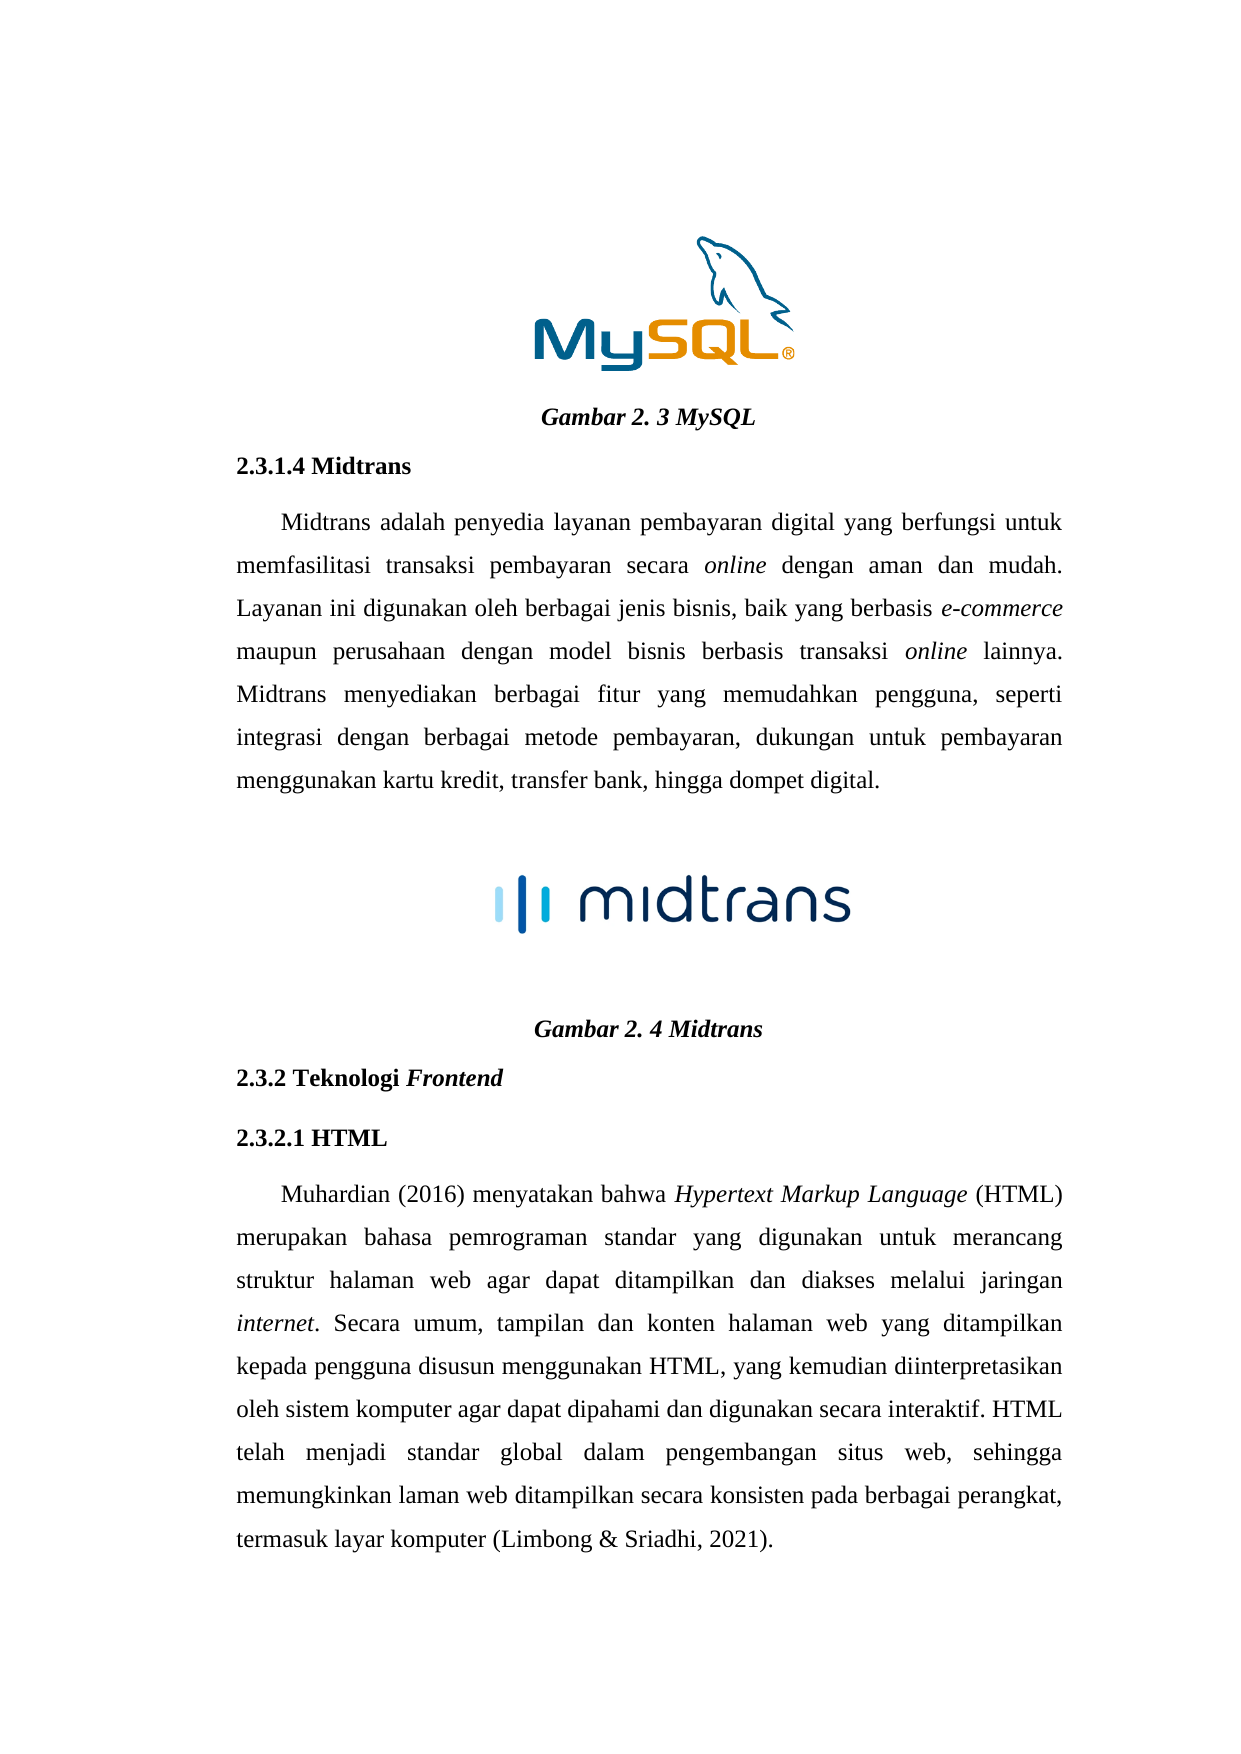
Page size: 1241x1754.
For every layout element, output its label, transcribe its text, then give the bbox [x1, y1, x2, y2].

subtitle 2.3.2 Teknologi Frontend [236, 1063, 1063, 1092]
text Muhardian (2016) menyatakan bahwa Hypertext Markup Language (HTML) merupakan bahasa pemrograman standar yang digunakan untuk merancang struktur halaman web agar dapat ditampilkan dan diakses melalui jaringan internet. Secara umum, tampilan dan konten halaman web yang ditampilkan kepada pengguna disusun menggunakan HTML, yang kemudian diinterpretasikan oleh sistem komputer agar dapat dipahami dan digunakan secara interaktif. HTML telah menjadi standar global dalam pengembangan situs web, sehingga memungkinkan laman web ditampilkan secara konsisten pada berbagai perangkat, termasuk layar komputer . [236, 1179, 1063, 1552]
subtitle 2.3.1.4 Midtrans [236, 451, 1063, 480]
text Midtrans adalah penyedia layanan pembayaran digital yang berfungsi untuk memfasilitasi transaksi pembayaran secara online dengan aman dan mudah. Layanan ini digunakan oleh berbagai jenis bisnis, baik yang berbasis e-commerce maupun perusahaan dengan model bisnis berbasis transaksi online lainnya. Midtrans menyediakan berbagai fitur yang memudahkan pengguna, seperti integrasi dengan berbagai metode pembayaran, dukungan untuk pembayaran menggunakan kartu kredit, transfer bank, hingga dompet digital. [236, 507, 1063, 794]
picture [492, 825, 852, 983]
picture [534, 236, 795, 371]
subtitle 2.3.2.1 HTML [236, 1123, 1063, 1152]
